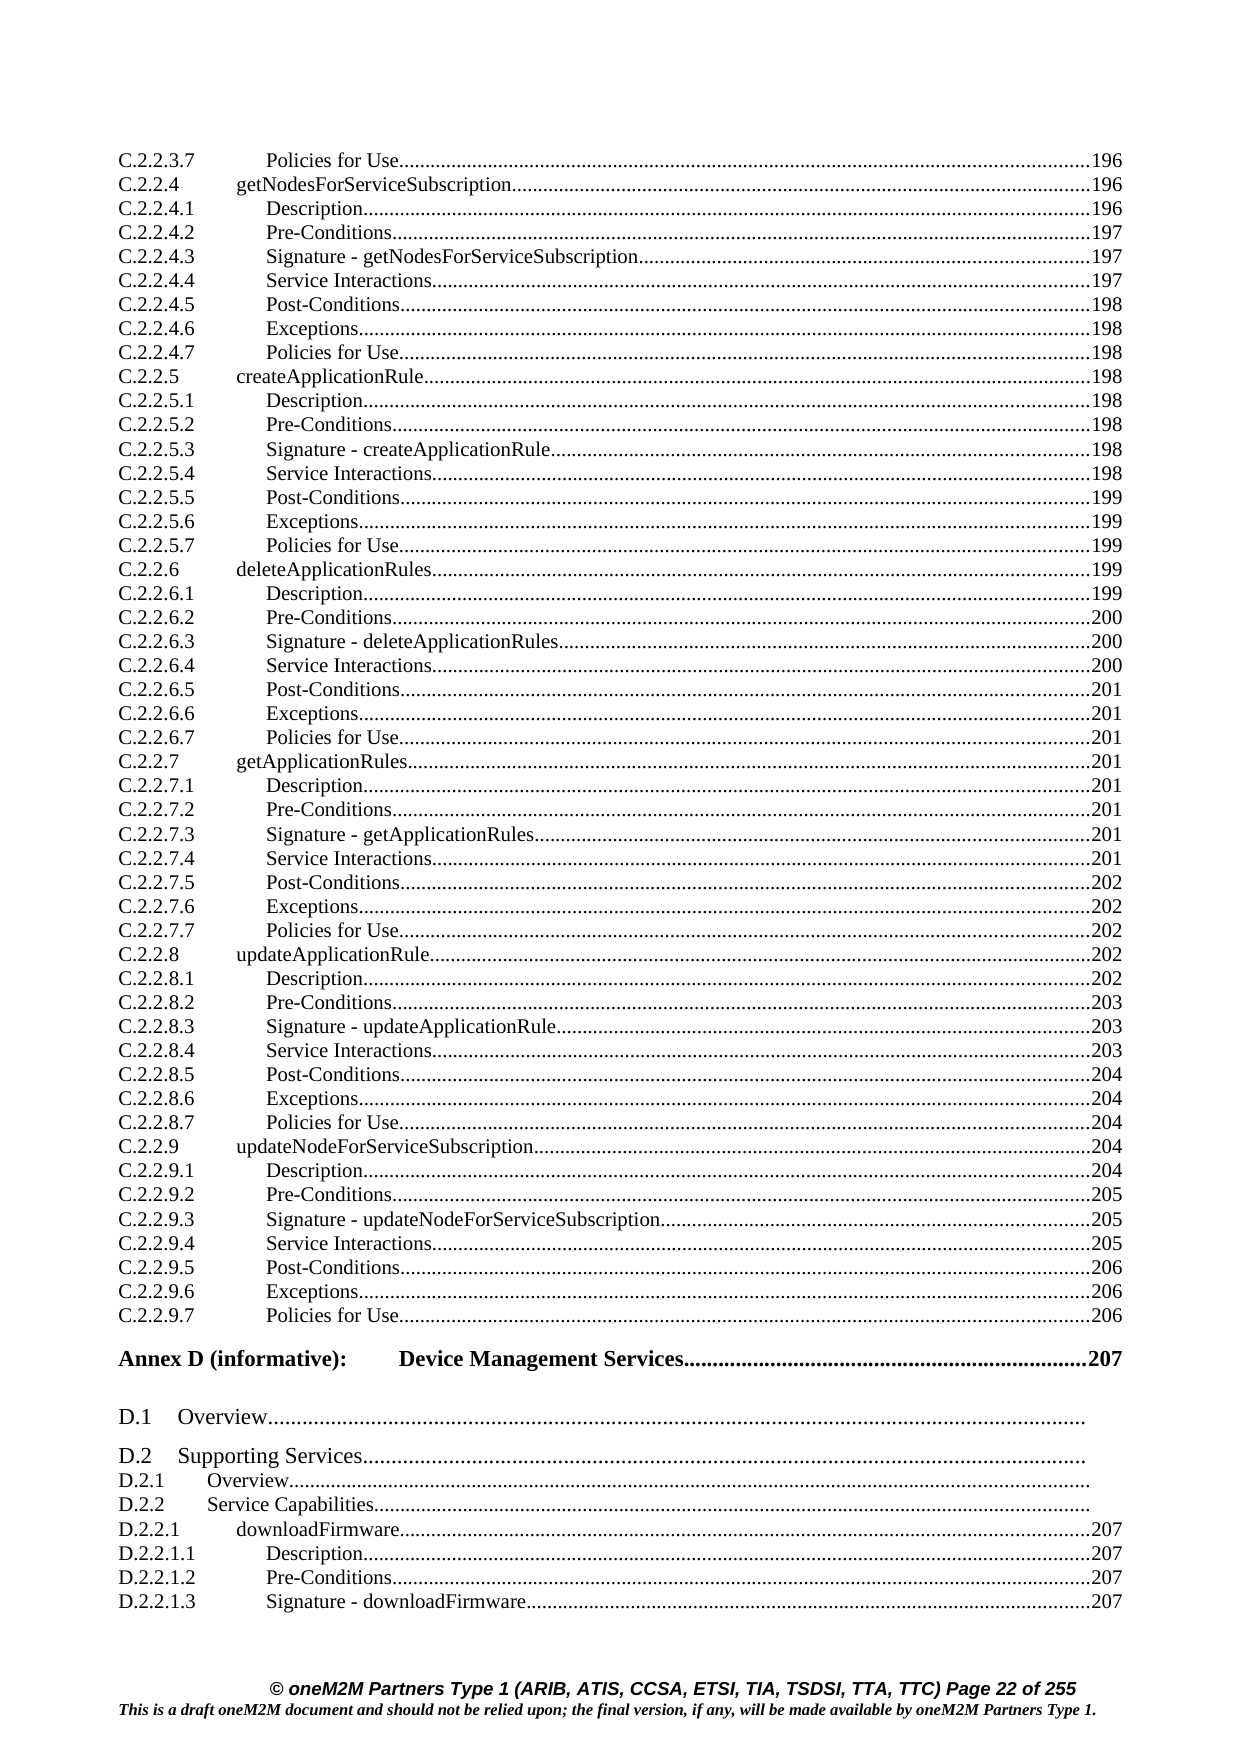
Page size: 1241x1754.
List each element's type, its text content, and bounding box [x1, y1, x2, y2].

text C.2.2.8.3 Signature - updateApplicationRule 203 [118, 1014, 1122, 1038]
text C.2.2.9.5 Post-Conditions 206 [118, 1254, 1122, 1279]
text C.2.2.7.6 Exceptions 202 [118, 894, 1122, 918]
text C.2.2.5.7 Policies for Use 199 [118, 533, 1122, 557]
text C.2.2.9.1 Description 204 [118, 1158, 1122, 1182]
text C.2.2.8.5 Post-Conditions 204 [118, 1062, 1122, 1086]
text C.2.2.5 createApplicationRule 198 [118, 364, 1122, 388]
text C.2.2.4.1 Description 196 [118, 196, 1122, 220]
text C.2.2.7.3 Signature - getApplicationRules 201 [118, 821, 1122, 846]
text C.2.2.6.1 Description 199 [118, 581, 1122, 605]
text D.2.1 Overview 207 [118, 1468, 1078, 1492]
text D.2.2 Service Capabilities 207 [118, 1492, 1078, 1516]
text C.2.2.4.6 Exceptions 198 [118, 316, 1122, 340]
text D.2.2.1.3 Signature - downloadFirmware 207 [118, 1589, 1122, 1613]
text C.2.2.6.6 Exceptions 201 [118, 701, 1122, 725]
text C.2.2.6.3 Signature - deleteApplicationRules 200 [118, 629, 1122, 653]
text C.2.2.8.6 Exceptions 204 [118, 1086, 1122, 1110]
text C.2.2.6.4 Service Interactions 200 [118, 653, 1122, 677]
text C.2.2.7.2 Pre-Conditions 201 [118, 797, 1122, 821]
text C.2.2.9.3 Signature - updateNodeForServiceSubscription 205 [118, 1206, 1122, 1231]
text C.2.2.4.5 Post-Conditions 198 [118, 292, 1122, 316]
text C.2.2.6 deleteApplicationRules 199 [118, 557, 1122, 581]
text C.2.2.7.5 Post-Conditions 202 [118, 869, 1122, 894]
text C.2.2.9.2 Pre-Conditions 205 [118, 1182, 1122, 1206]
text C.2.2.8.7 Policies for Use 204 [118, 1110, 1122, 1134]
text C.2.2.9.4 Service Interactions 205 [118, 1231, 1122, 1254]
text C.2.2.6.2 Pre-Conditions 200 [118, 605, 1122, 629]
text C.2.2.4 getNodesForServiceSubscription 196 [118, 172, 1122, 196]
text C.2.2.5.4 Service Interactions 198 [118, 461, 1122, 484]
text C.2.2.8.2 Pre-Conditions 203 [118, 990, 1122, 1014]
text C.2.2.5.3 Signature - createApplicationRule 198 [118, 436, 1122, 461]
text Annex D (informative): Device Management Services 207 [118, 1346, 1122, 1372]
text C.2.2.9 updateNodeForServiceSubscription 204 [118, 1134, 1122, 1158]
text C.2.2.4.2 Pre-Conditions 197 [118, 220, 1122, 244]
text C.2.2.5.2 Pre-Conditions 198 [118, 412, 1122, 436]
text C.2.2.7 getApplicationRules 201 [118, 749, 1122, 773]
text C.2.2.6.5 Post-Conditions 201 [118, 677, 1122, 701]
text C.2.2.5.5 Post-Conditions 199 [118, 484, 1122, 509]
text C.2.2.7.4 Service Interactions 201 [118, 846, 1122, 869]
text C.2.2.4.3 Signature - getNodesForServiceSubscription 197 [118, 244, 1122, 268]
text C.2.2.8.1 Description 202 [118, 966, 1122, 990]
text C.2.2.3.7 Policies for Use 196 [118, 148, 1122, 172]
text C.2.2.4.4 Service Interactions 197 [118, 268, 1122, 292]
text D.2.2.1.2 Pre-Conditions 207 [118, 1564, 1122, 1589]
text D.2.2.1.1 Description 207 [118, 1541, 1122, 1564]
text D.1 Overview 207 [118, 1403, 1078, 1429]
text C.2.2.8.4 Service Interactions 203 [118, 1038, 1122, 1062]
text C.2.2.5.6 Exceptions 199 [118, 509, 1122, 533]
text D.2 Supporting Services 207 [118, 1442, 1078, 1468]
text C.2.2.5.1 Description 198 [118, 388, 1122, 412]
text C.2.2.7.7 Policies for Use 202 [118, 918, 1122, 942]
text C.2.2.9.6 Exceptions 206 [118, 1279, 1122, 1303]
text C.2.2.8 updateApplicationRule 202 [118, 942, 1122, 966]
text C.2.2.7.1 Description 201 [118, 773, 1122, 797]
text C.2.2.4.7 Policies for Use 198 [118, 340, 1122, 364]
text C.2.2.6.7 Policies for Use 201 [118, 725, 1122, 749]
text C.2.2.9.7 Policies for Use 206 [118, 1303, 1122, 1327]
text D.2.2.1 downloadFirmware 207 [118, 1516, 1122, 1541]
